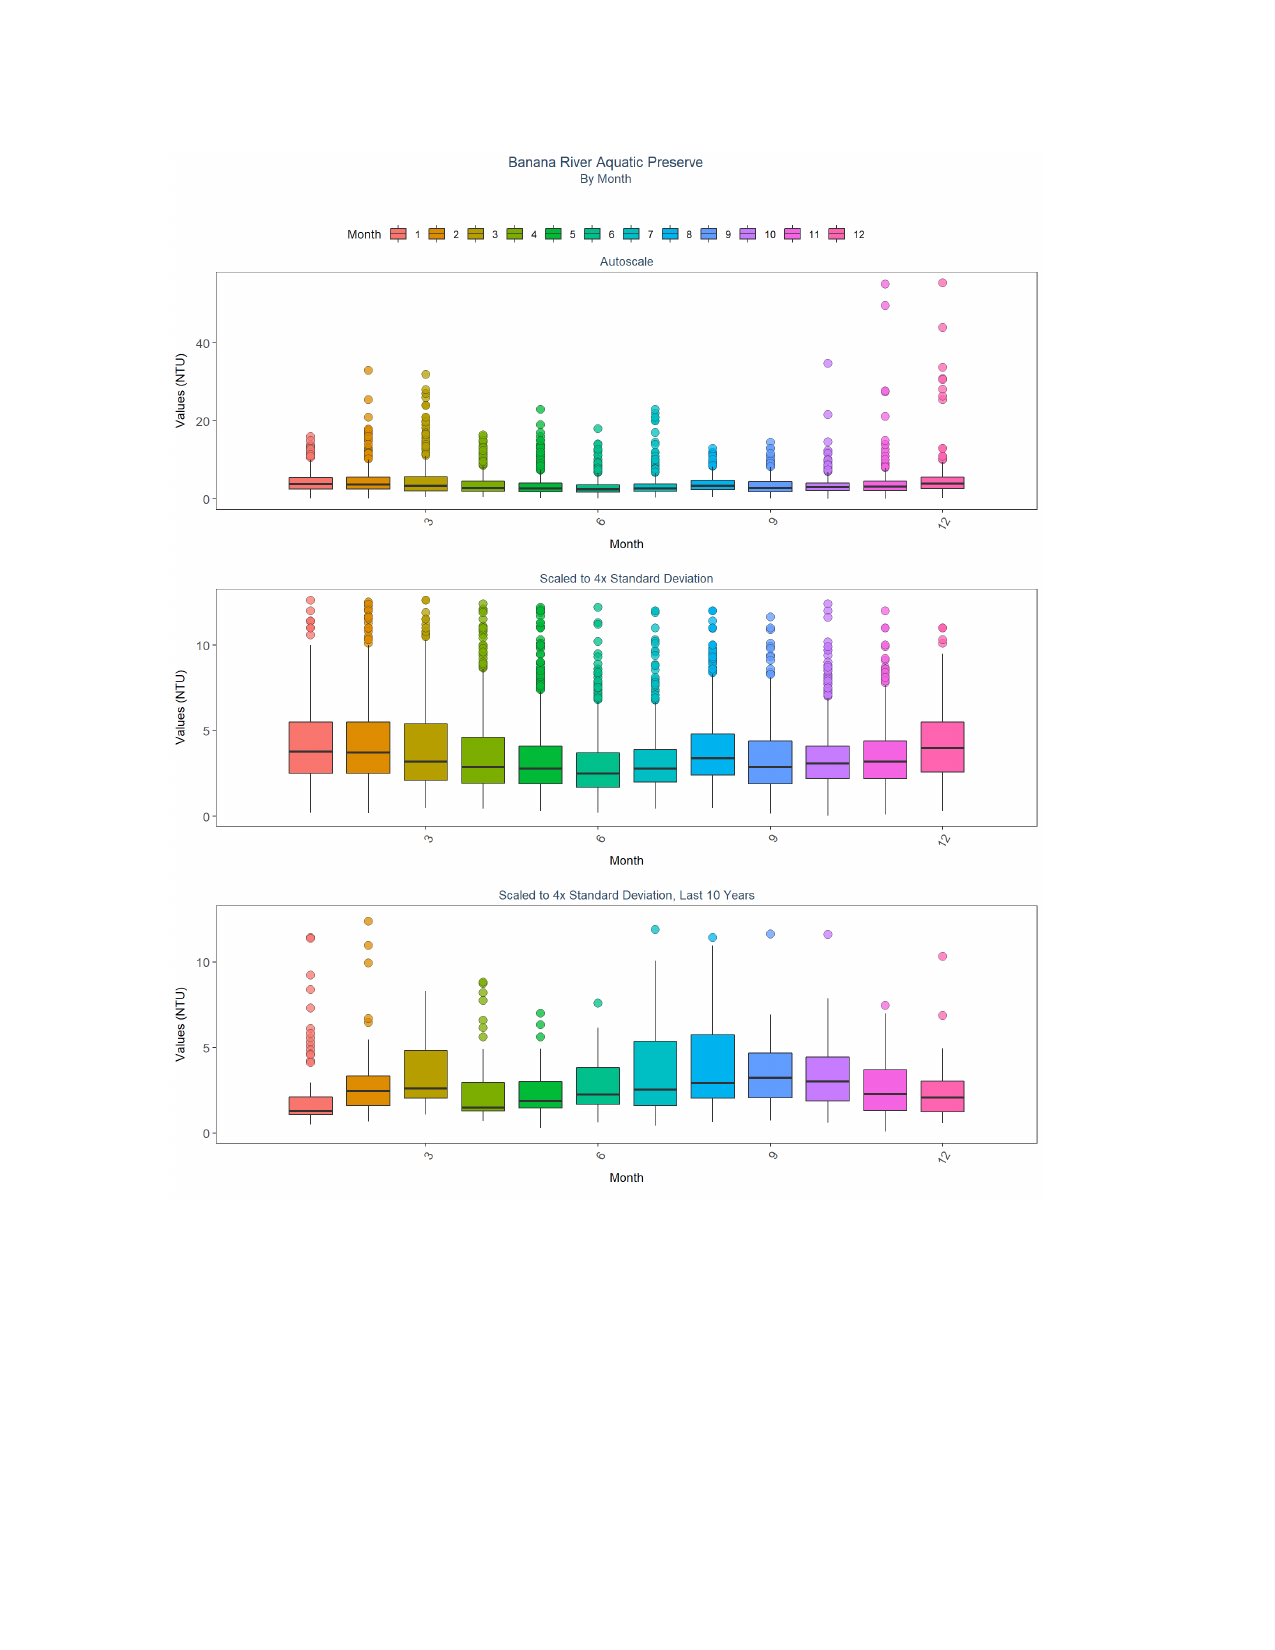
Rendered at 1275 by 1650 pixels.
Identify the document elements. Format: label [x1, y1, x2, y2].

picture [168, 150, 1044, 1200]
